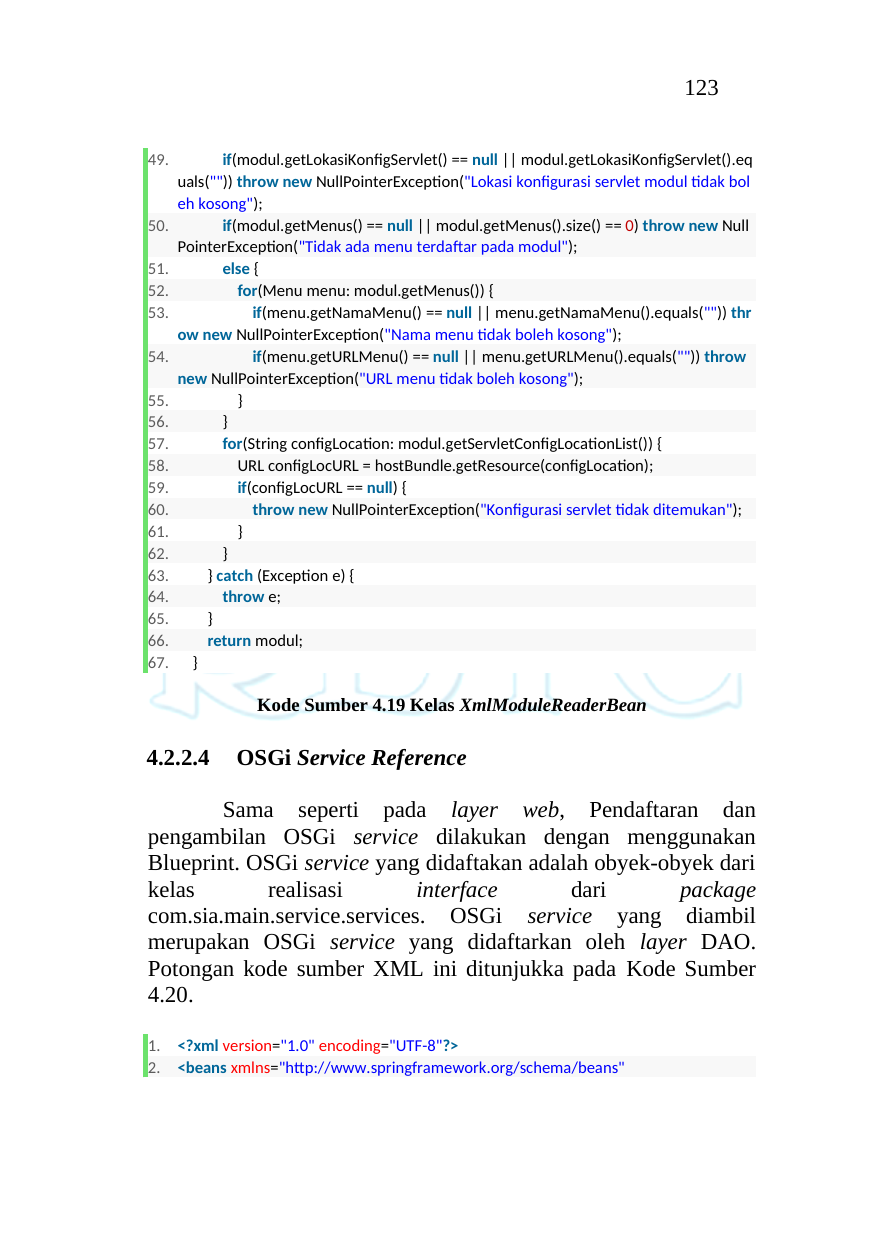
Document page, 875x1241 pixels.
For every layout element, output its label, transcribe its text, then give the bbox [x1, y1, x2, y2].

text Kode Sumber 4.19 Kelas XmlModuleReaderBean [148, 694, 756, 716]
list if(menu.getNamaMenu() == null || menu.getNamaMenu().equals("")) throw new NullPointerException("Nama menu tidak boleh kosong"); [148, 301, 756, 344]
list URL configLocURL = hostBundle.getResource(configLocation); [148, 454, 756, 476]
subtitle OSGi Service Reference [146, 744, 756, 770]
list } [148, 410, 756, 432]
list for(String configLocation: modul.getServletConfigLocationList()) { [148, 432, 756, 454]
list return modul; [148, 629, 756, 651]
list <?xml version="1.0" encoding="UTF-8"?> [148, 1034, 756, 1056]
list if(menu.getURLMenu() == null || menu.getURLMenu().equals("")) throw new NullPointerException("URL menu tidak boleh kosong"); [148, 344, 756, 388]
list } [148, 519, 756, 541]
list if(modul.getMenus() == null || modul.getMenus().size() == 0) throw new NullPointerException("Tidak ada menu terdaftar pada modul"); [148, 213, 756, 257]
list <beans xmlns="http://www.springframework.org/schema/beans" [148, 1056, 756, 1077]
list throw e; [148, 585, 756, 607]
list throw new NullPointerException("Konfigurasi servlet tidak ditemukan"); [148, 498, 756, 519]
list if(modul.getLokasiKonfigServlet() == null || modul.getLokasiKonfigServlet().equals("")) throw new NullPointerException("Lokasi konfigurasi servlet modul tidak boleh kosong"); [148, 148, 756, 213]
text Sama seperti pada layer web, Pendaftaran dan pengambilan OSGi service dilakukan dengan menggunakan Blueprint. OSGi service yang didaftakan adalah obyek-obyek dari kelas realisasi interface dari package com.sia.main.service.services. OSGi service yang diambil merupakan OSGi service yang didaftarkan oleh layer DAO. Potongan kode sumber XML ini ditunjukka pada Kode Sumber 4.20. [148, 797, 756, 1007]
list } [148, 541, 756, 563]
list for(Menu menu: modul.getMenus()) { [148, 279, 756, 301]
list } catch (Exception e) { [148, 563, 756, 585]
list } [148, 607, 756, 629]
list else { [148, 257, 756, 279]
list } [148, 651, 756, 673]
list } [148, 388, 756, 410]
list if(configLocURL == null) { [148, 476, 756, 498]
